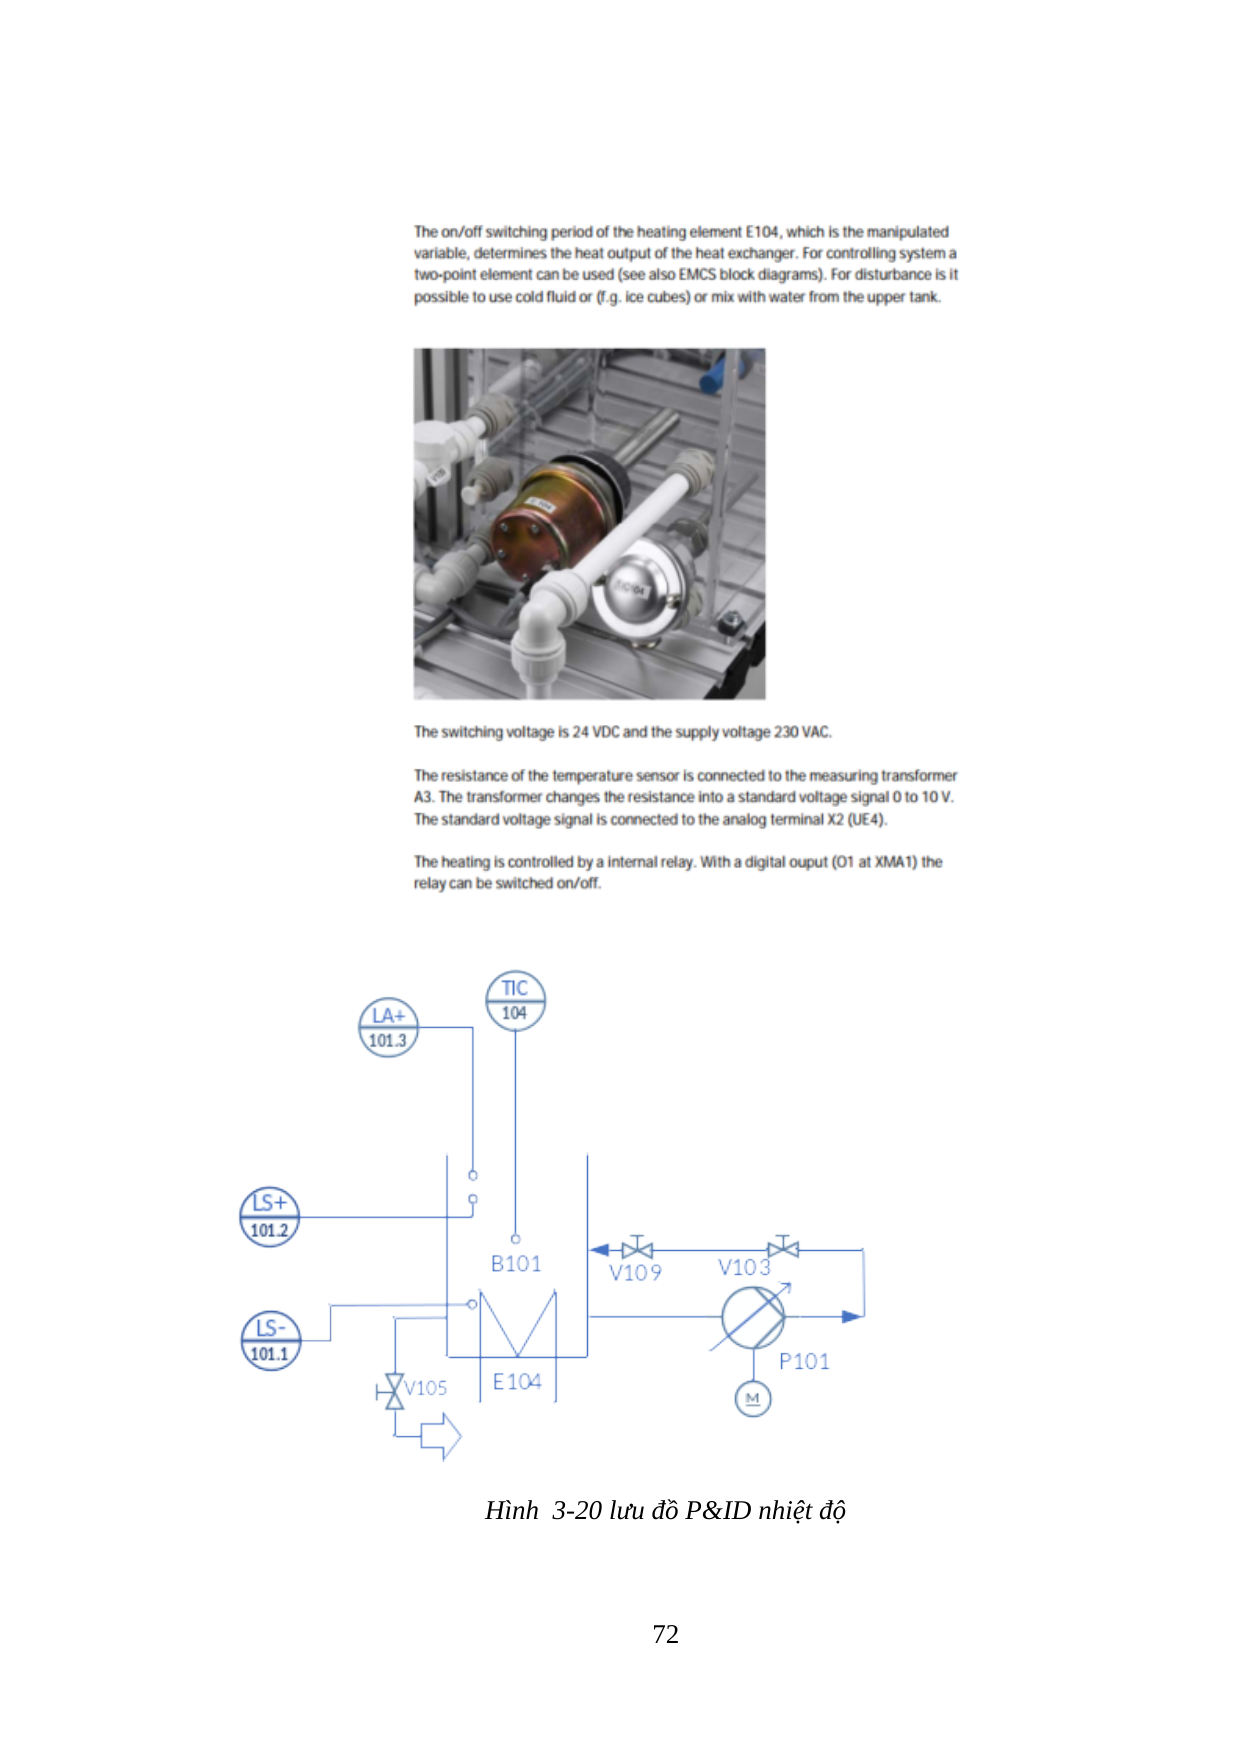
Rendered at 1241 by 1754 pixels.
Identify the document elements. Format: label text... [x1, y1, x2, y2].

picture [354, 177, 977, 932]
text Hình 3-20 lưu đồ P&ID nhiệt độ [159, 1494, 1097, 1525]
